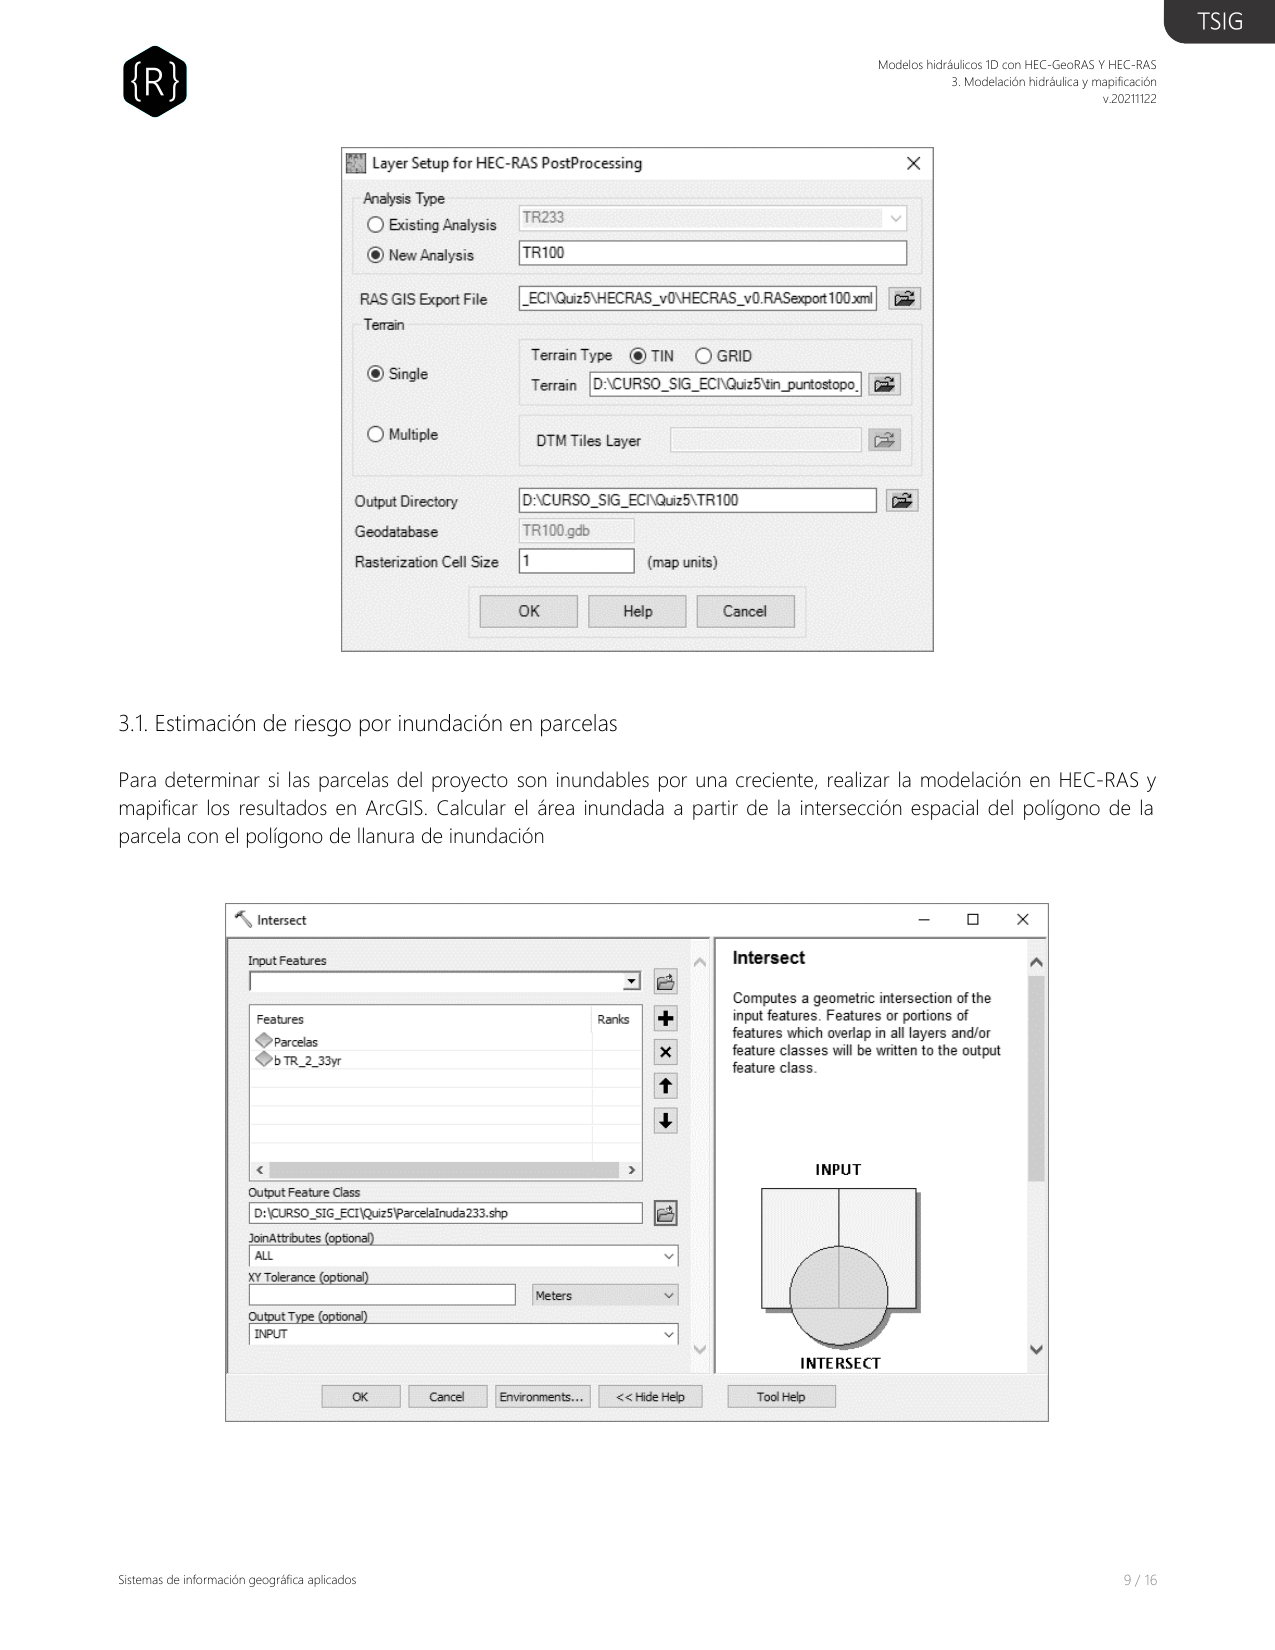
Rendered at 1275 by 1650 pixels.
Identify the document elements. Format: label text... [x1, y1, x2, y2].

text Para determinar si las parcelas del proyecto son inundables por una creciente, realizar la modelación en HEC-RAS y mapificar los resultados en ArcGIS. Calcular el área inundada a partir de la intersección espacial del polígono de la parcela con el polígono de llanura de inundación [118, 765, 1157, 848]
picture [341, 147, 934, 652]
picture [1163, 0, 1275, 44]
picture [225, 903, 1049, 1422]
picture [118, 44, 192, 119]
subtitle 3.1. Estimación de riesgo por inundación en parcelas [118, 707, 1157, 738]
